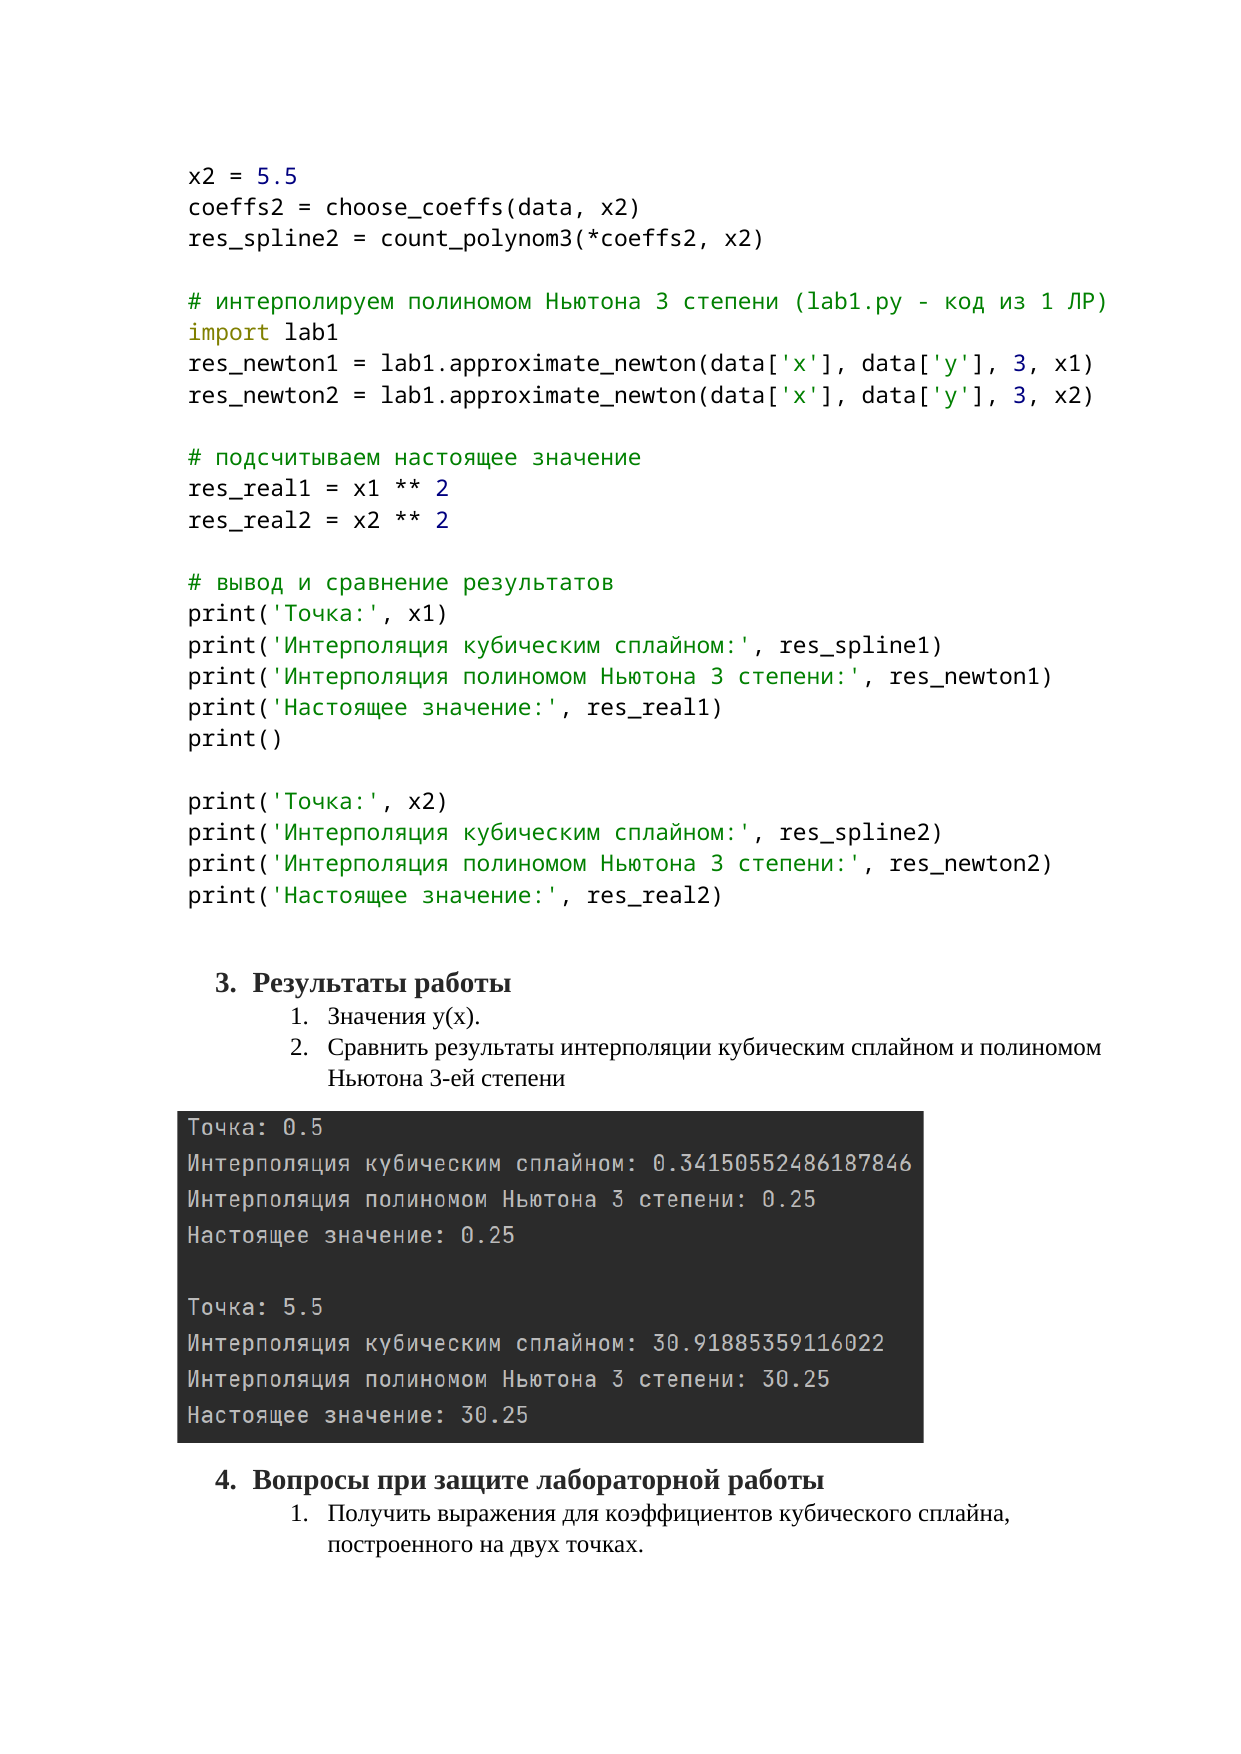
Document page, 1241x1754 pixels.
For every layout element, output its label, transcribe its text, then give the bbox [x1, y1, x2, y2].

list Получить выражения для коэффициентов кубического сплайна, построенного на двух точках. [290, 1498, 1152, 1558]
subtitle Результаты работы [215, 965, 1152, 999]
subtitle Вопросы при защите лабораторной работы [215, 1462, 1152, 1495]
list Значения y(x). [290, 1001, 1152, 1030]
list Сравнить результаты интерполяции кубическим сплайном и полиномом Ньютона 3-ей степени [290, 1032, 1152, 1092]
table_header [177, 118, 1152, 920]
picture [177, 1111, 924, 1443]
